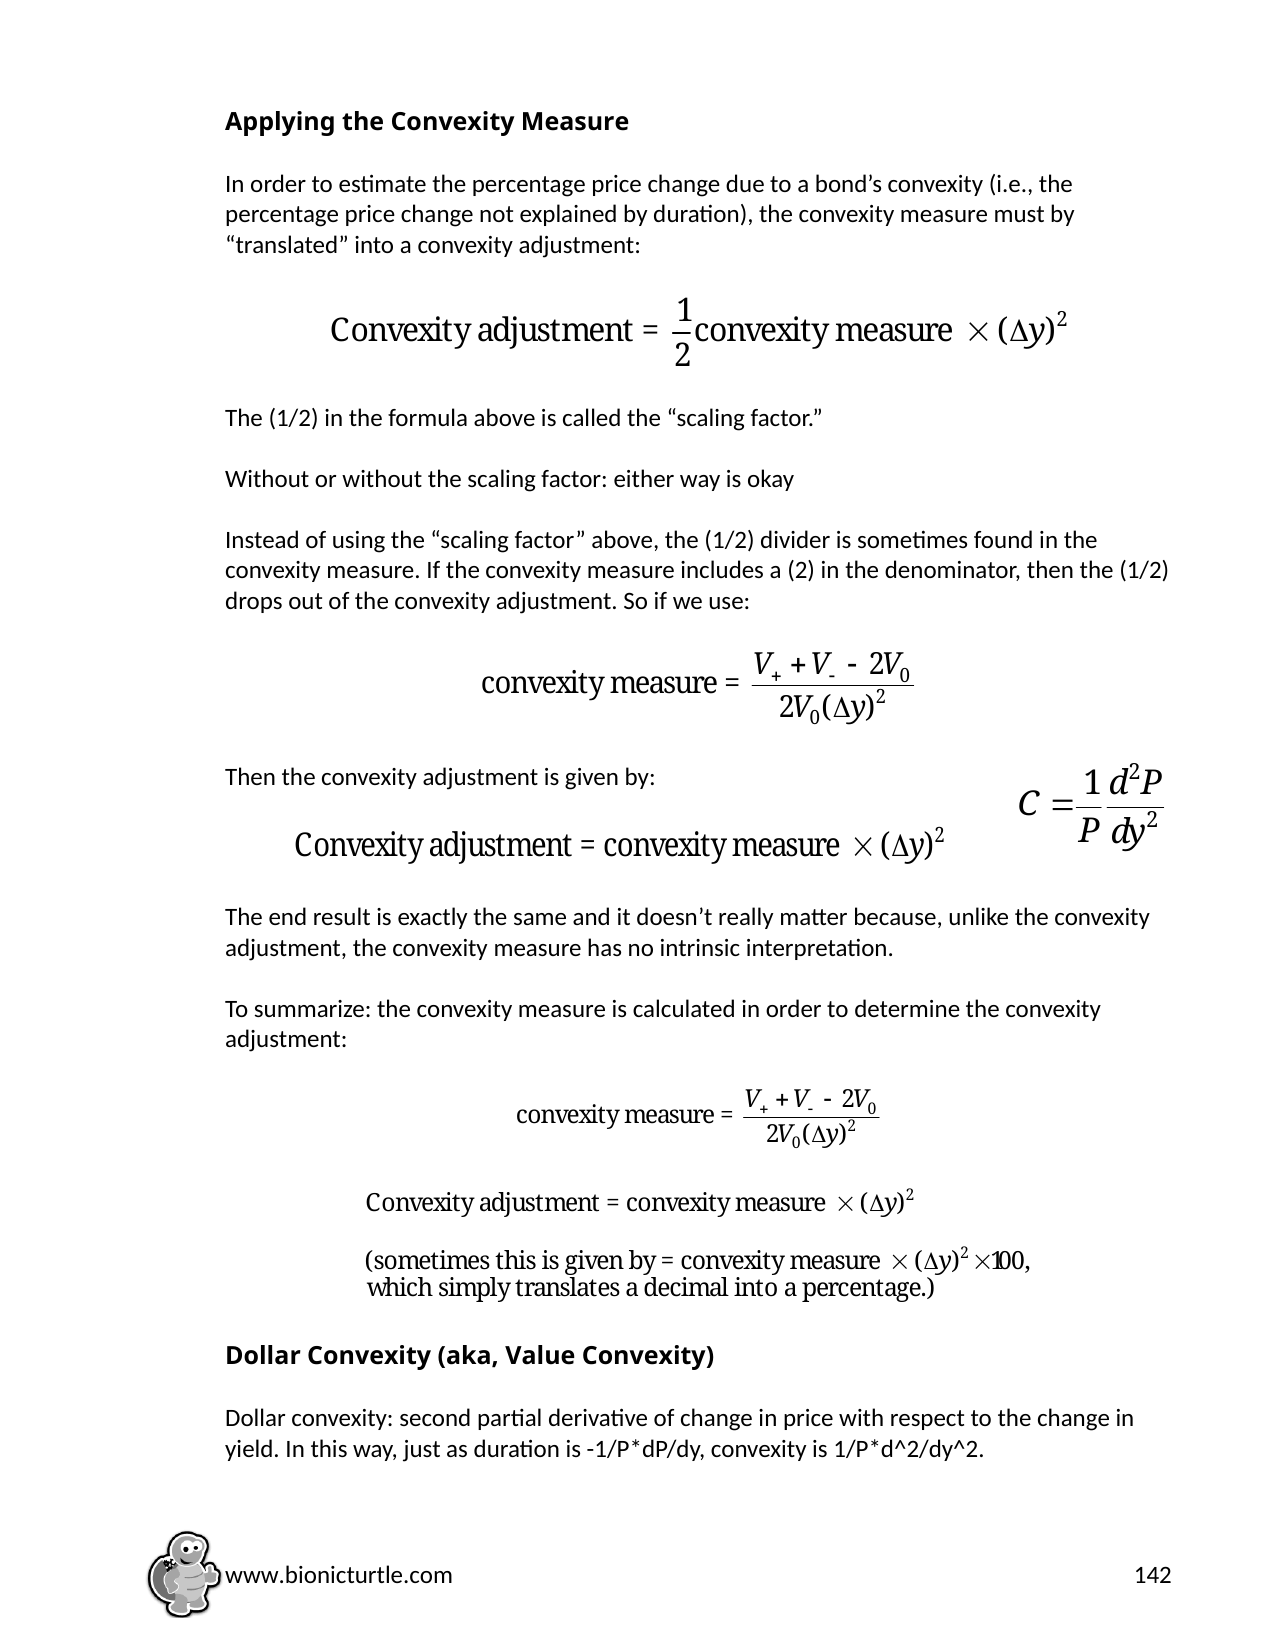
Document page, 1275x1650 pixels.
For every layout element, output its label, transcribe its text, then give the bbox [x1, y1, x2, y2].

subtitle Applying the Convexity Measure [225, 103, 1172, 138]
text Dollar convexity: second partial derivative of change in price with respect to the change in yield. In this way, just as duration is -1/P*dP/dy, convexity is 1/P*d^2/dy^2. [225, 1402, 1172, 1463]
text Then the convexity adjustment is given by: [225, 761, 1172, 791]
text In order to estimate the percentage price change due to a bond’s convexity (i.e., the percentage price change not explained by duration), the convexity measure must by “translated” into a convexity adjustment: [225, 168, 1172, 260]
text To summarize: the convexity measure is calculated in order to determine the convexity adjustment: [225, 993, 1172, 1084]
text The end result is exactly the same and it doesn’t really matter because, unlike the convexity adjustment, the convexity measure has no intrinsic interpretation. [225, 901, 1172, 962]
text Without or without the scaling factor: either way is okay [225, 463, 1172, 493]
text Instead of using the “scaling factor” above, the (1/2) divider is sometimes found in the convexity measure. If the convexity measure includes a (2) in the denominator, then the (1/2) drops out of the convexity adjustment. So if we use: [225, 524, 1172, 615]
text The (1/2) in the formula above is called the “scaling factor.” [225, 402, 1172, 432]
subtitle Dollar Convexity (aka, Value Convexity) [225, 1338, 1172, 1372]
